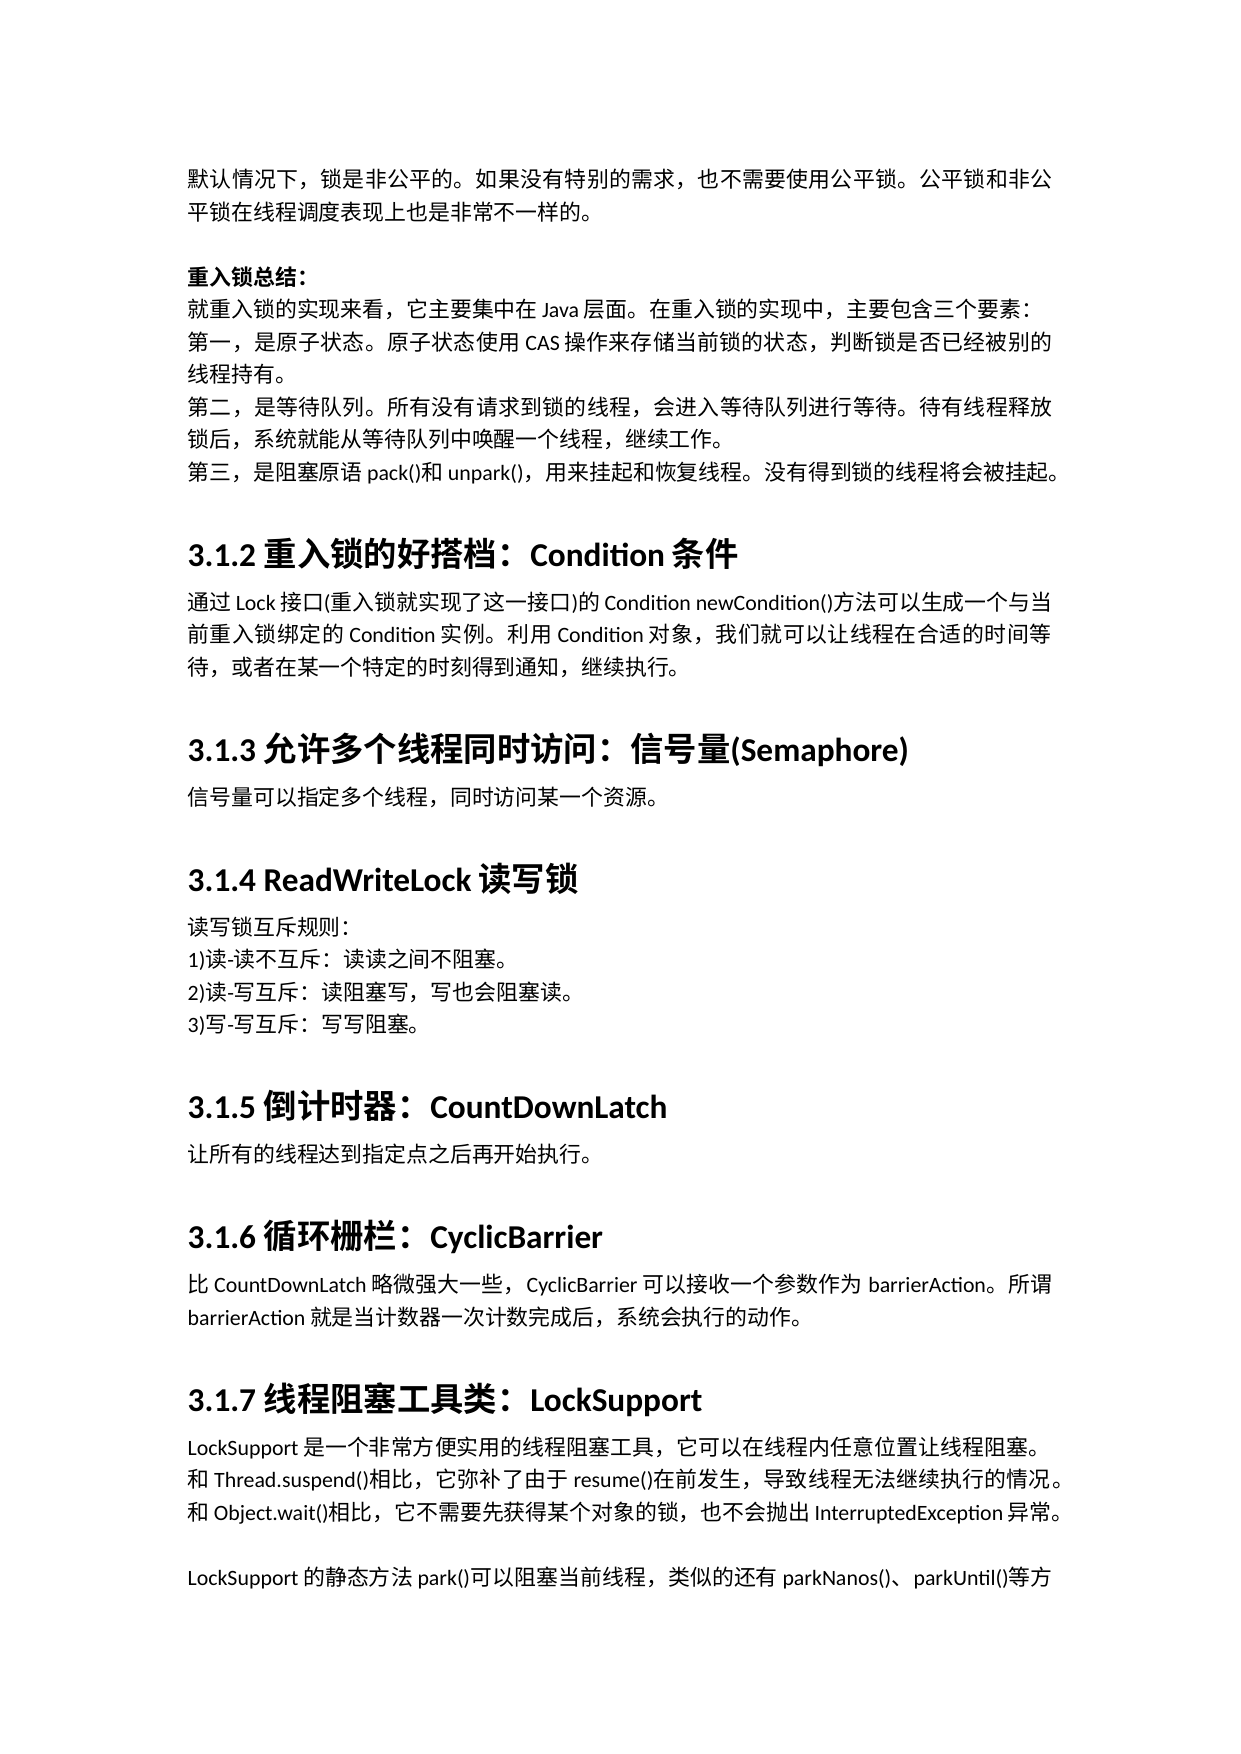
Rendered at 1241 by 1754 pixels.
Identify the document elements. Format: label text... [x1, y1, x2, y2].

subtitle 3.1.4 ReadWriteLock读写锁 [187, 844, 1053, 909]
subtitle 3.1.6 循环栅栏：CyclicBarrier [187, 1202, 1053, 1267]
text 第一，是原子状态。原子状态使用CAS操作来存储当前锁的状态，判断锁是否已经被别的线程持有。 [187, 324, 1053, 389]
text 读写锁互斥规则： [187, 909, 1053, 942]
text 第二，是等待队列。所有没有请求到锁的线程，会进入等待队列进行等待。待有线程释放锁后，系统就能从等待队列中唤醒一个线程，继续工作。 [187, 389, 1053, 454]
text 1)读-读不互斥：读读之间不阻塞。 [187, 942, 1053, 974]
text 重入锁总结： [187, 259, 1053, 292]
subtitle 3.1.2 重入锁的好搭档：Condition条件 [187, 519, 1053, 584]
text 通过Lock接口(重入锁就实现了这一接口)的Condition newCondition()方法可以生成一个与当前重入锁绑定的Condition实例。利用Condition对象，我们就可以让线程在合适的时间等待，或者在某一个特定的时刻得到通知，继续执行。 [187, 584, 1053, 682]
text 第三，是阻塞原语pack()和unpark()，用来挂起和恢复线程。没有得到锁的线程将会被挂起。 [187, 454, 1053, 487]
text 2)读-写互斥：读阻塞写，写也会阻塞读。 [187, 974, 1053, 1007]
text 就重入锁的实现来看，它主要集中在Java层面。在重入锁的实现中，主要包含三个要素： [187, 292, 1053, 324]
text 3)写-写互斥：写写阻塞。 [187, 1007, 1053, 1039]
text 比CountDownLatch略微强大一些，CyclicBarrier可以接收一个参数作为barrierAction。所谓barrierAction就是当计数器一次计数完成后，系统会执行的动作。 [187, 1267, 1053, 1332]
subtitle 3.1.3 允许多个线程同时访问：信号量(Semaphore) [187, 714, 1053, 779]
text LockSupport是一个非常方便实用的线程阻塞工具，它可以在线程内任意位置让线程阻塞。和Thread.suspend()相比，它弥补了由于resume()在前发生，导致线程无法继续执行的情况。和Object.wait()相比，它不需要先获得某个对象的锁，也不会抛出InterruptedException异常。 [187, 1429, 1053, 1527]
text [187, 1559, 1053, 1592]
text 让所有的线程达到指定点之后再开始执行。 [187, 1137, 1053, 1169]
text 信号量可以指定多个线程，同时访问某一个资源。 [187, 779, 1053, 812]
subtitle 3.1.7 线程阻塞工具类：LockSupport [187, 1364, 1053, 1429]
subtitle 3.1.5 倒计时器：CountDownLatch [187, 1072, 1053, 1137]
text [187, 162, 1053, 227]
